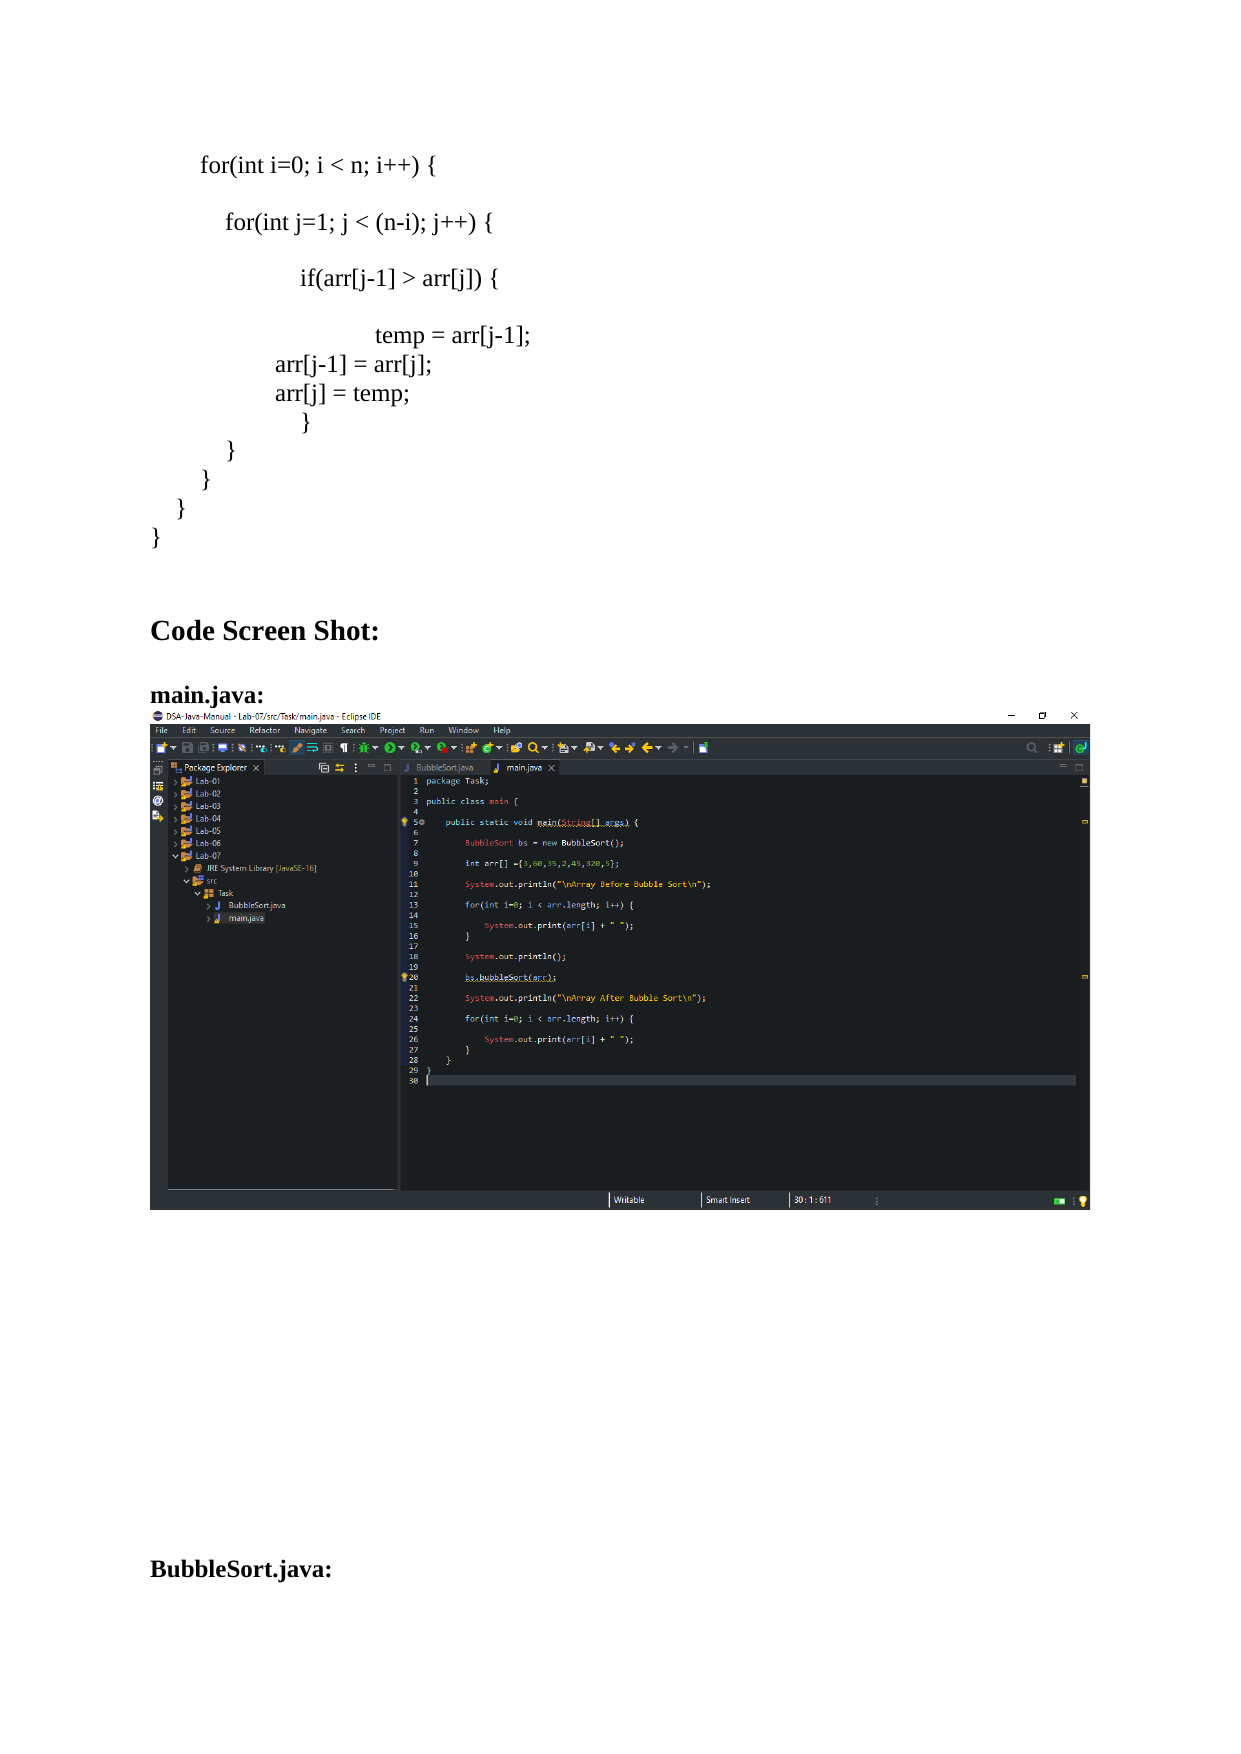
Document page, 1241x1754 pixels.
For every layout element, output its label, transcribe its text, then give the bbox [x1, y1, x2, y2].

picture [150, 708, 1091, 1210]
text } [150, 493, 1090, 522]
text } [150, 464, 1090, 493]
text temp = arr[j-1]; [150, 320, 1090, 349]
text if(arr[j-1] > arr[j]) { [150, 263, 1090, 292]
text } [150, 435, 1090, 464]
text Code Screen Shot: [150, 613, 1090, 646]
text } [150, 522, 1090, 550]
text arr[j-1] = arr[j]; [150, 349, 1090, 378]
text BubbleSort.java: [150, 1554, 1090, 1583]
text main.java: [150, 680, 1090, 708]
text for(int i=0; i < n; i++) { [150, 150, 1090, 179]
text arr[j] = temp; [150, 378, 1090, 407]
text for(int j=1; j < (n-i); j++) { [150, 207, 1090, 236]
text } [150, 407, 1090, 435]
